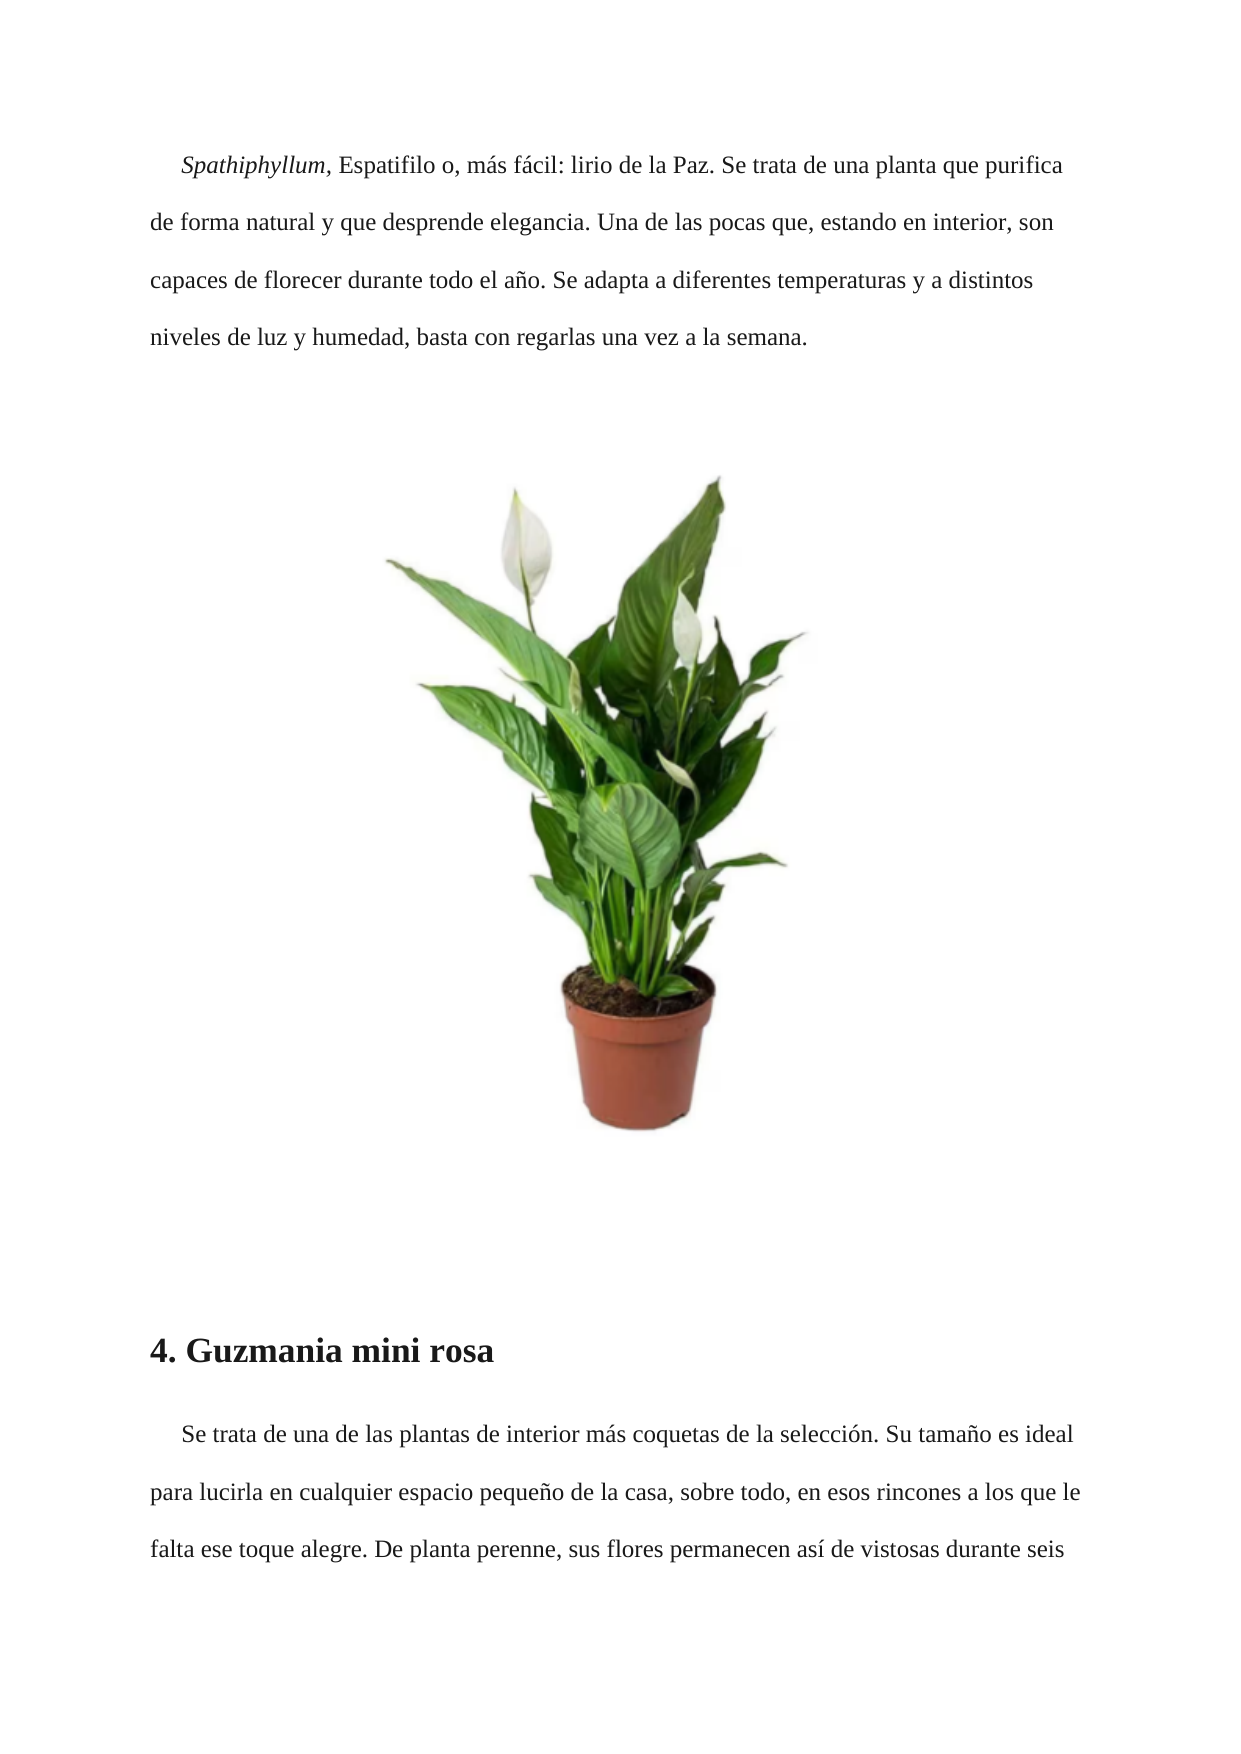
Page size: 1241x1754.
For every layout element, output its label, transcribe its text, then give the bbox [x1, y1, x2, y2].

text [150, 1419, 1090, 1563]
text Spathiphyllum, Espatifilo o, más fácil: lirio de la Paz. Se trata de una planta que purifica de forma natural y que desprende elegancia. Una de las pocas que, estando en interior, son capaces de florecer durante todo el año. Se adapta a diferentes temperaturas y a distintos niveles de luz y humedad, basta con regarlas una vez a la semana. [150, 150, 1090, 351]
picture [283, 457, 957, 1204]
subtitle 4. Guzmania mini rosa [150, 1329, 1090, 1370]
